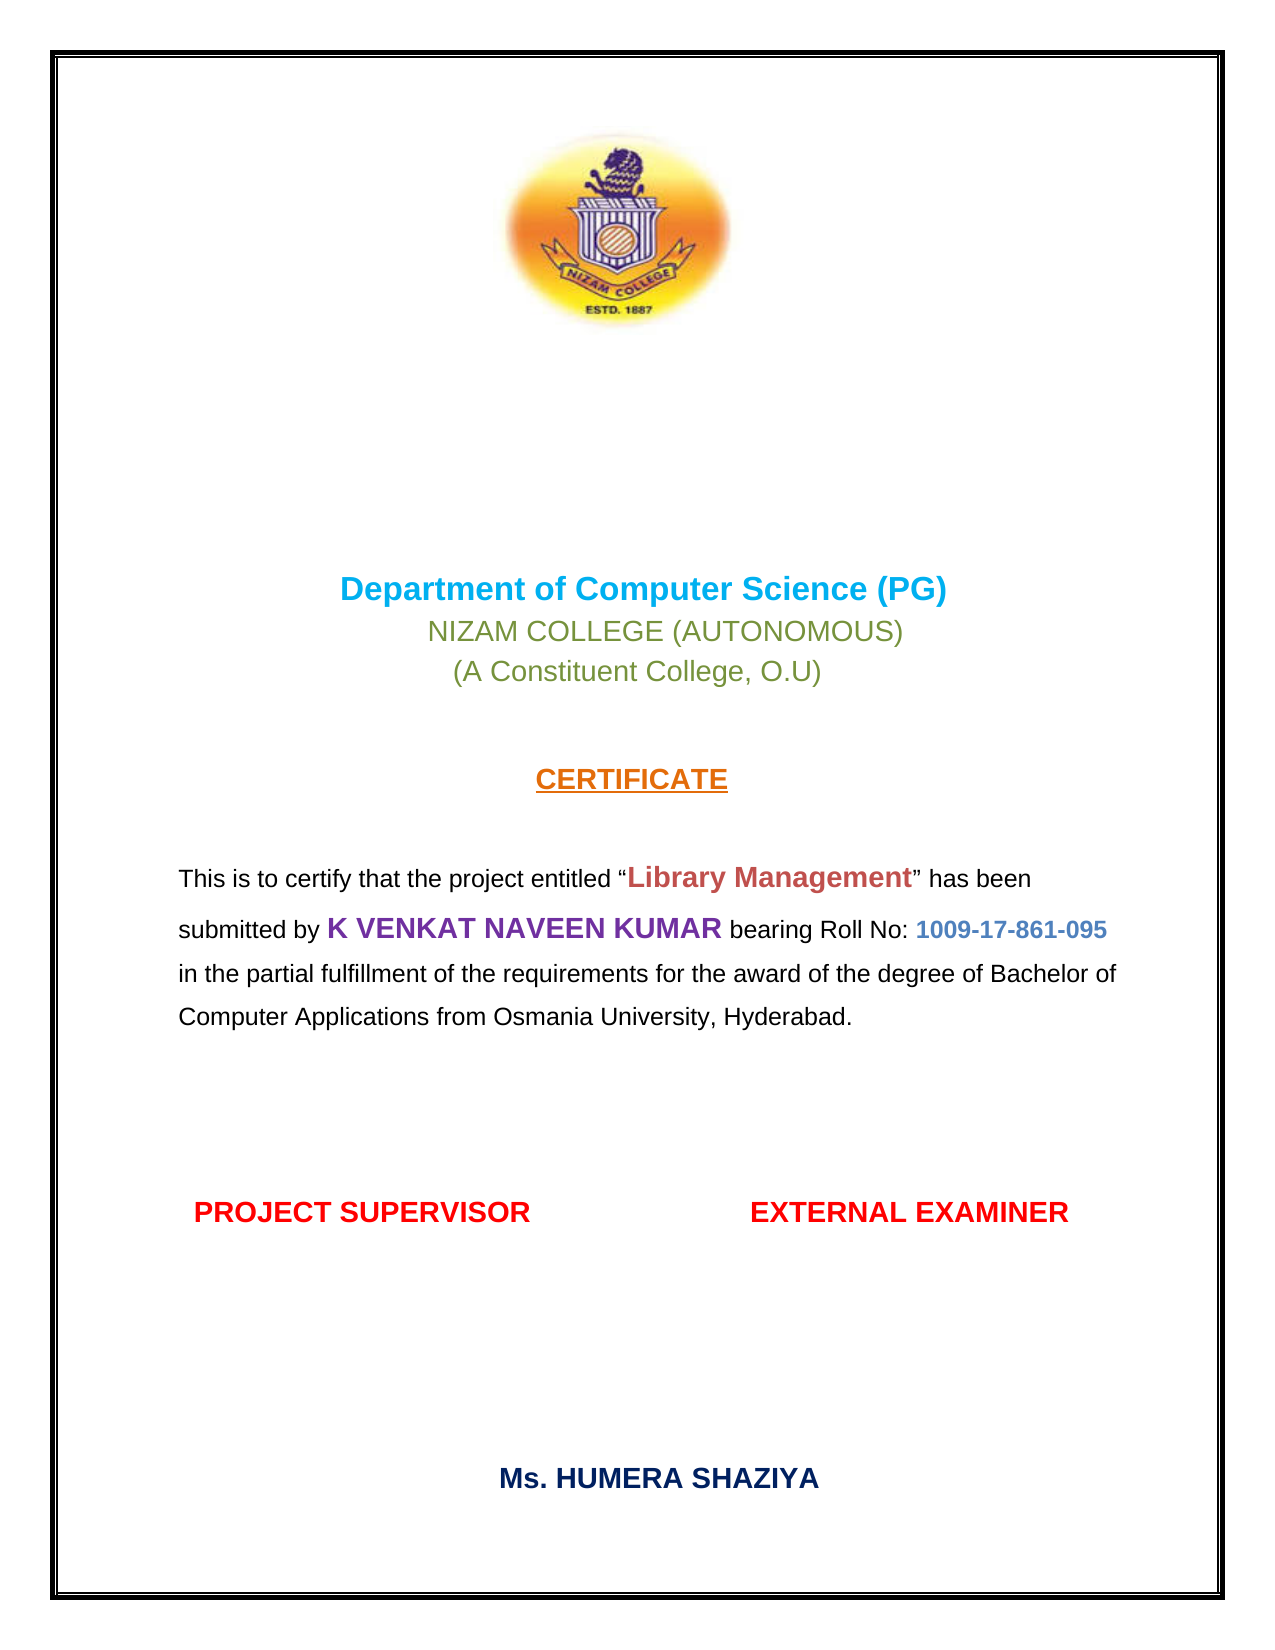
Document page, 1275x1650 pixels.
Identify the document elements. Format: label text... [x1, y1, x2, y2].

picture [493, 126, 744, 335]
text PROJECT SUPERVISOR EXTERNAL EXAMINER [194, 1195, 1125, 1229]
text CERTIFICATE [535, 762, 1125, 795]
text (A Constituent College, O.U) [150, 655, 1125, 688]
text NIZAM COLLEGE (AUTONOMOUS) [150, 615, 1125, 648]
text This is to certify that the project entitled “Library Management” has been submitted by K VENKAT NAVEEN KUMAR bearing Roll No: 1009-17-861-095 in the partial fulfillment of the requirements for the award of the degree of Bachelor of Computer Applications from Osmania University, Hyderabad. [178, 861, 1125, 1031]
text Department of Computer Science (PG) [150, 569, 1125, 608]
text Ms. HUMERA SHAZIYA [194, 1461, 1125, 1494]
